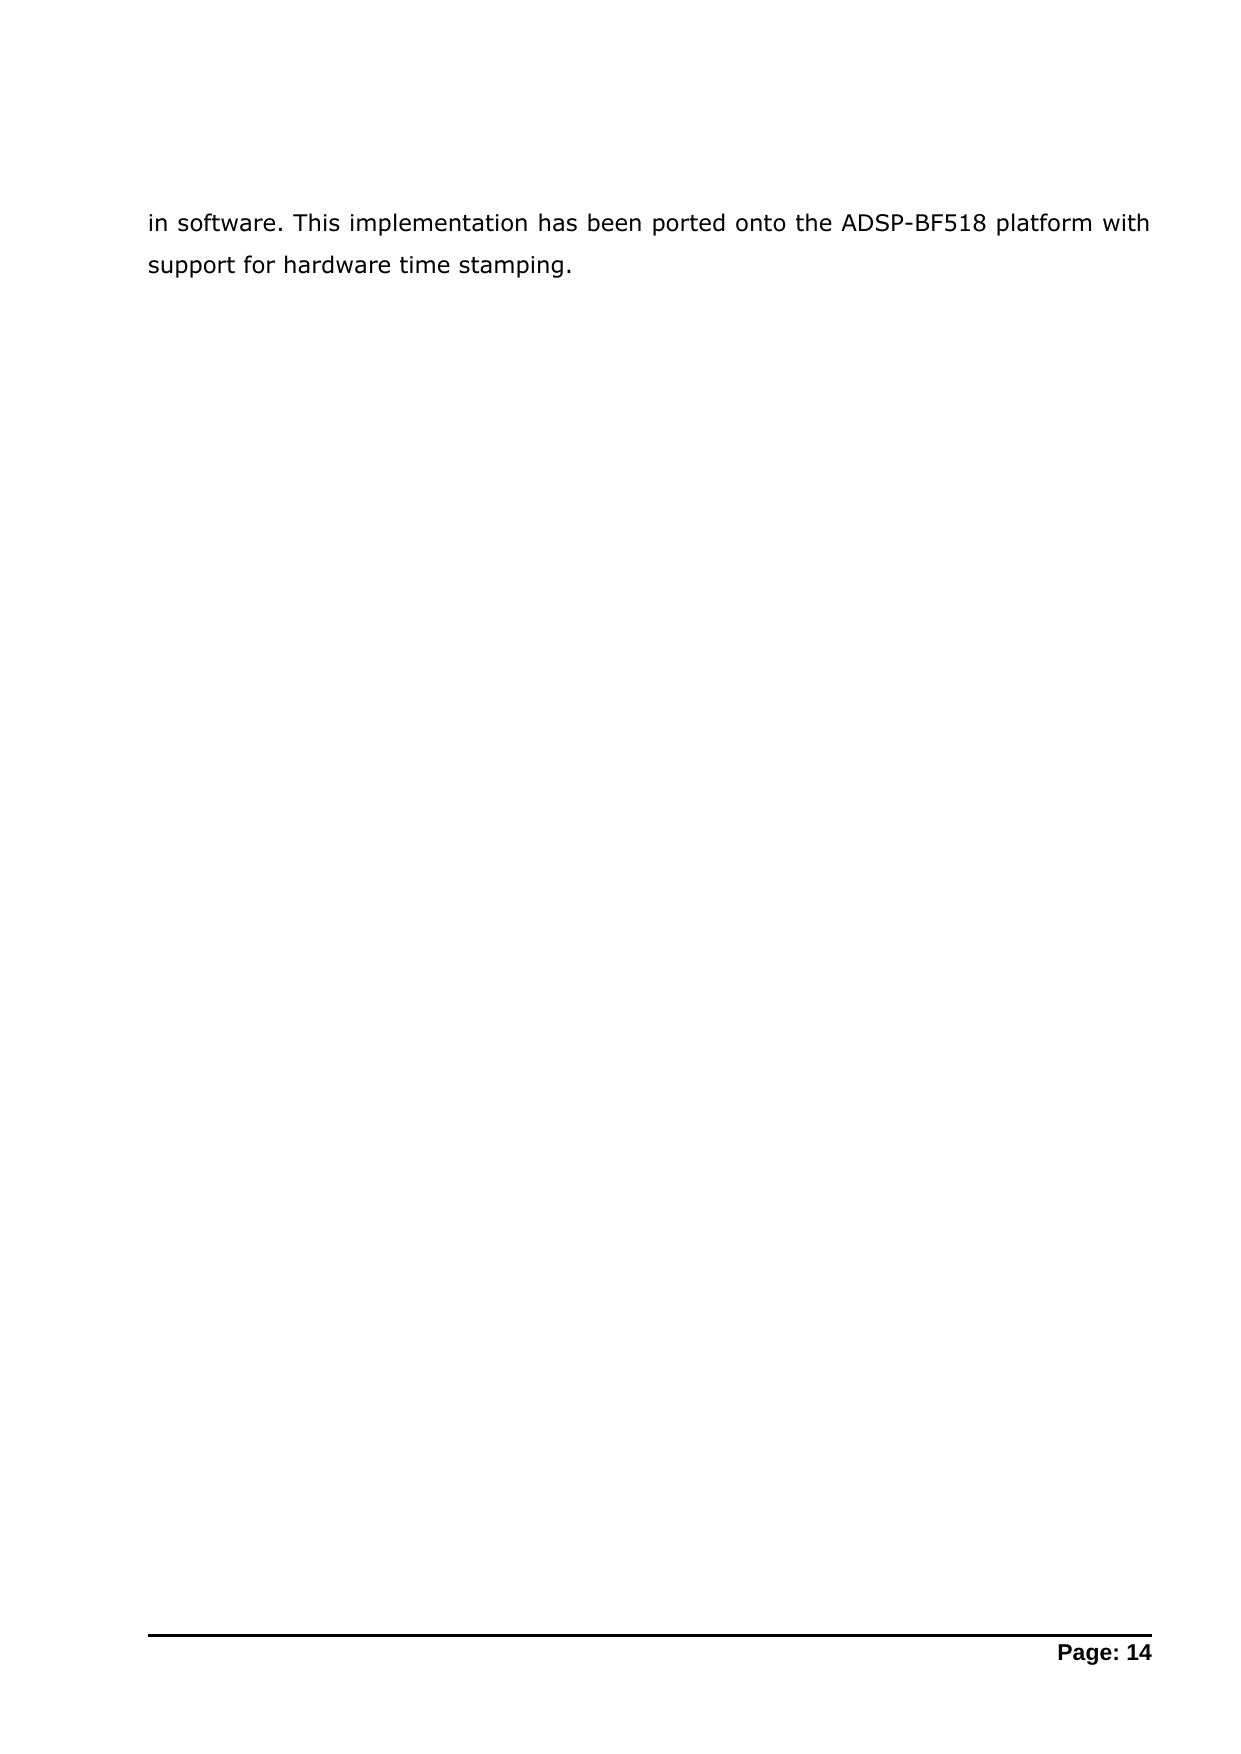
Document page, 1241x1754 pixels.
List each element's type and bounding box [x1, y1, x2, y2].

text [148, 208, 1152, 278]
